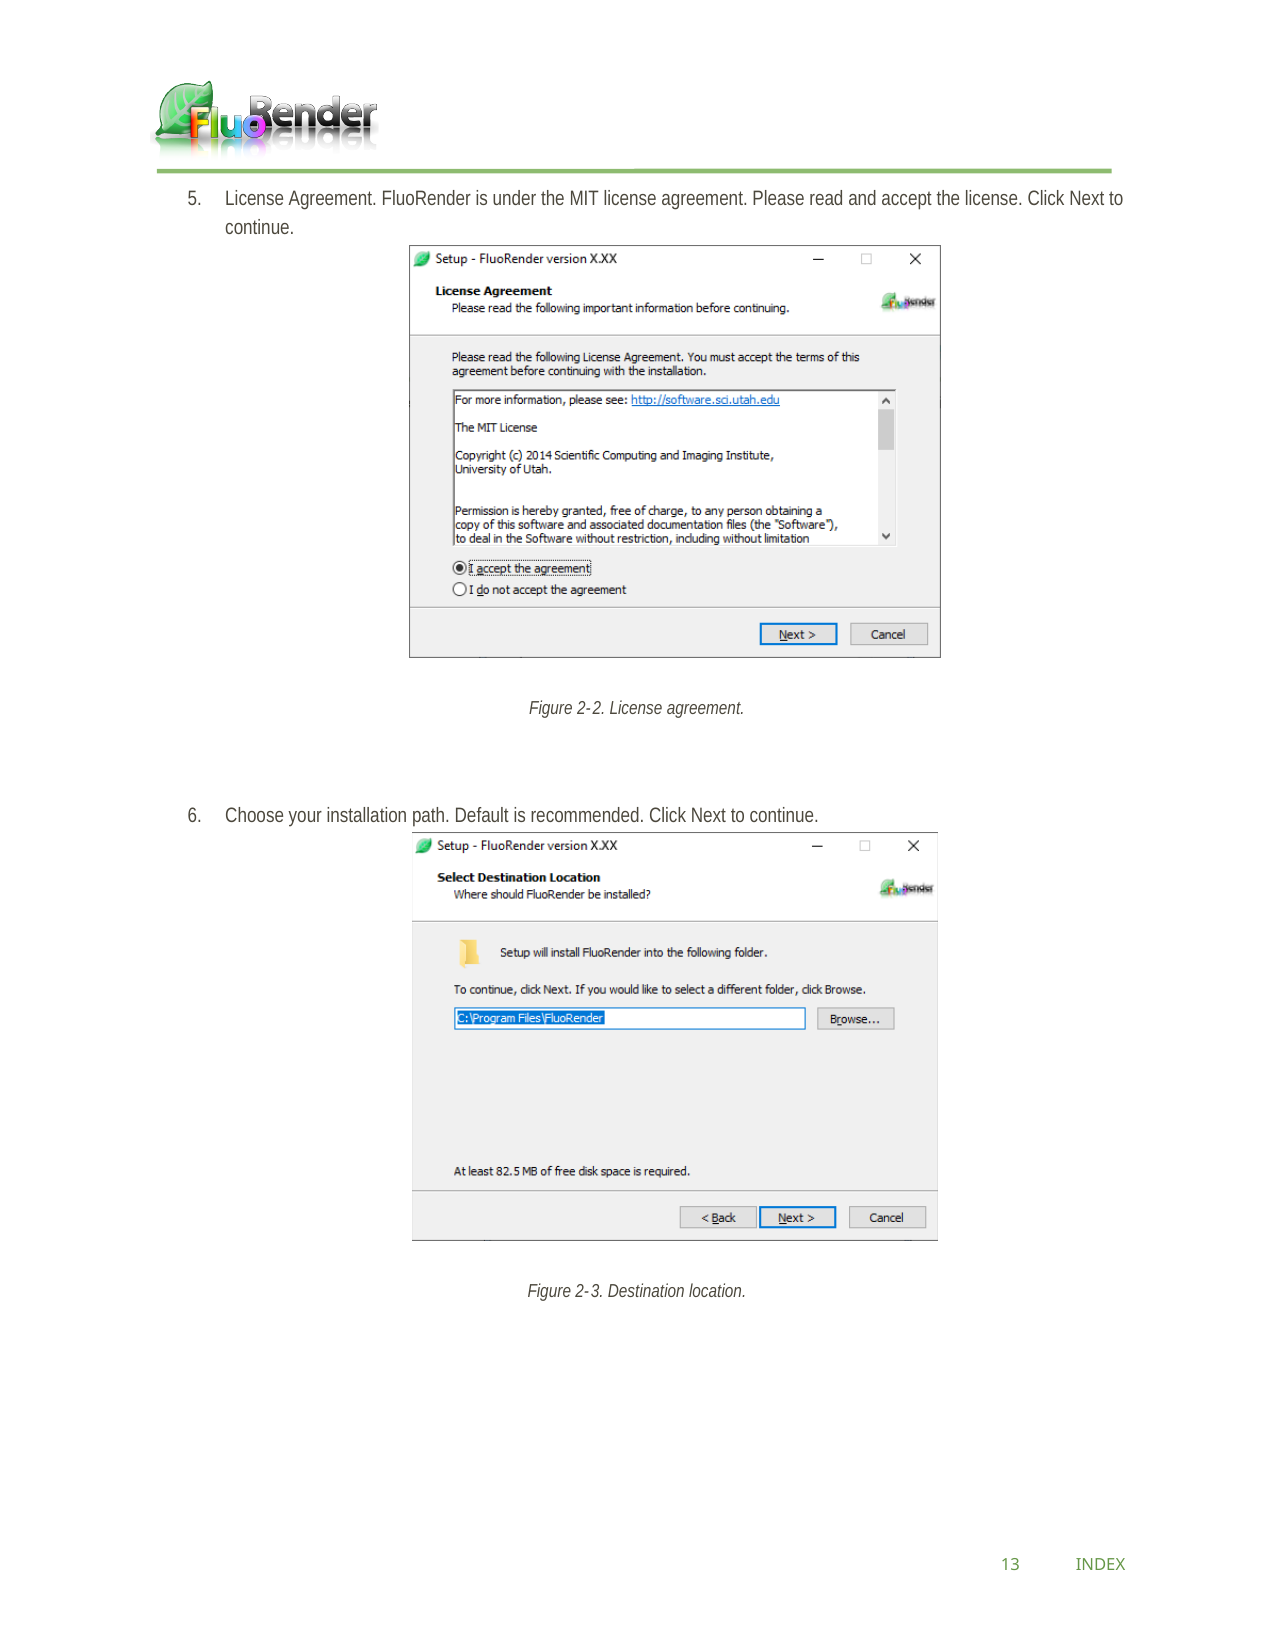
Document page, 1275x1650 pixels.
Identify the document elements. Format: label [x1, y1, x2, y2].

picture [412, 832, 938, 1241]
picture [409, 245, 941, 658]
picture [150, 75, 379, 162]
